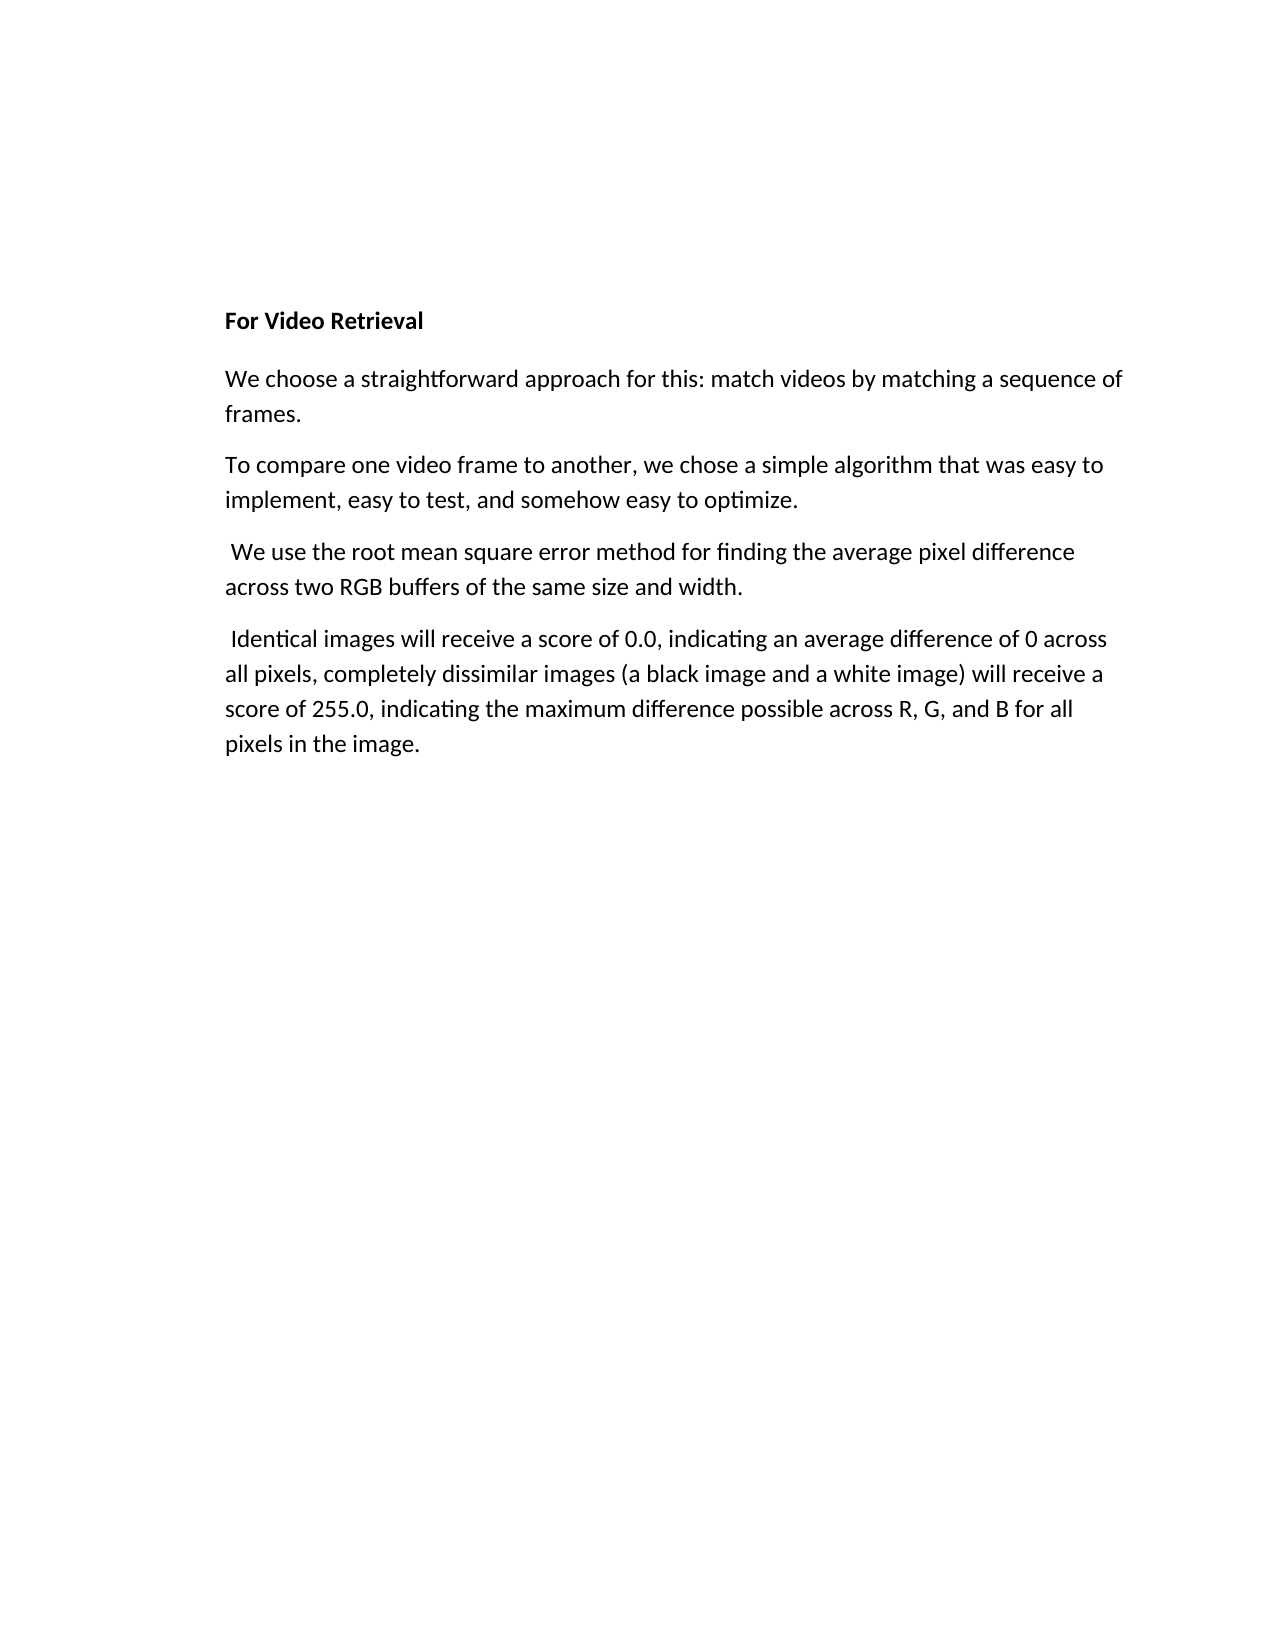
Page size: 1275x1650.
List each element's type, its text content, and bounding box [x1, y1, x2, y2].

text Identical images will receive a score of 0.0, indicating an average difference of 0 across all pixels, completely dissimilar images (a black image and a white image) will receive a score of 255.0, indicating the maximum difference possible across R, G, and B for all pixels in the image. [225, 623, 1125, 758]
text To compare one video frame to another, we chose a simple algorithm that was easy to implement, easy to test, and somehow easy to optimize. [225, 449, 1125, 515]
text We use the root mean square error method for finding the average pixel difference across two RGB buffers of the same size and width. [225, 536, 1125, 602]
subtitle For Video Retrieval [150, 305, 1125, 336]
text We choose a straightforward approach for this: match videos by matching a sequence of frames. [225, 363, 1125, 428]
